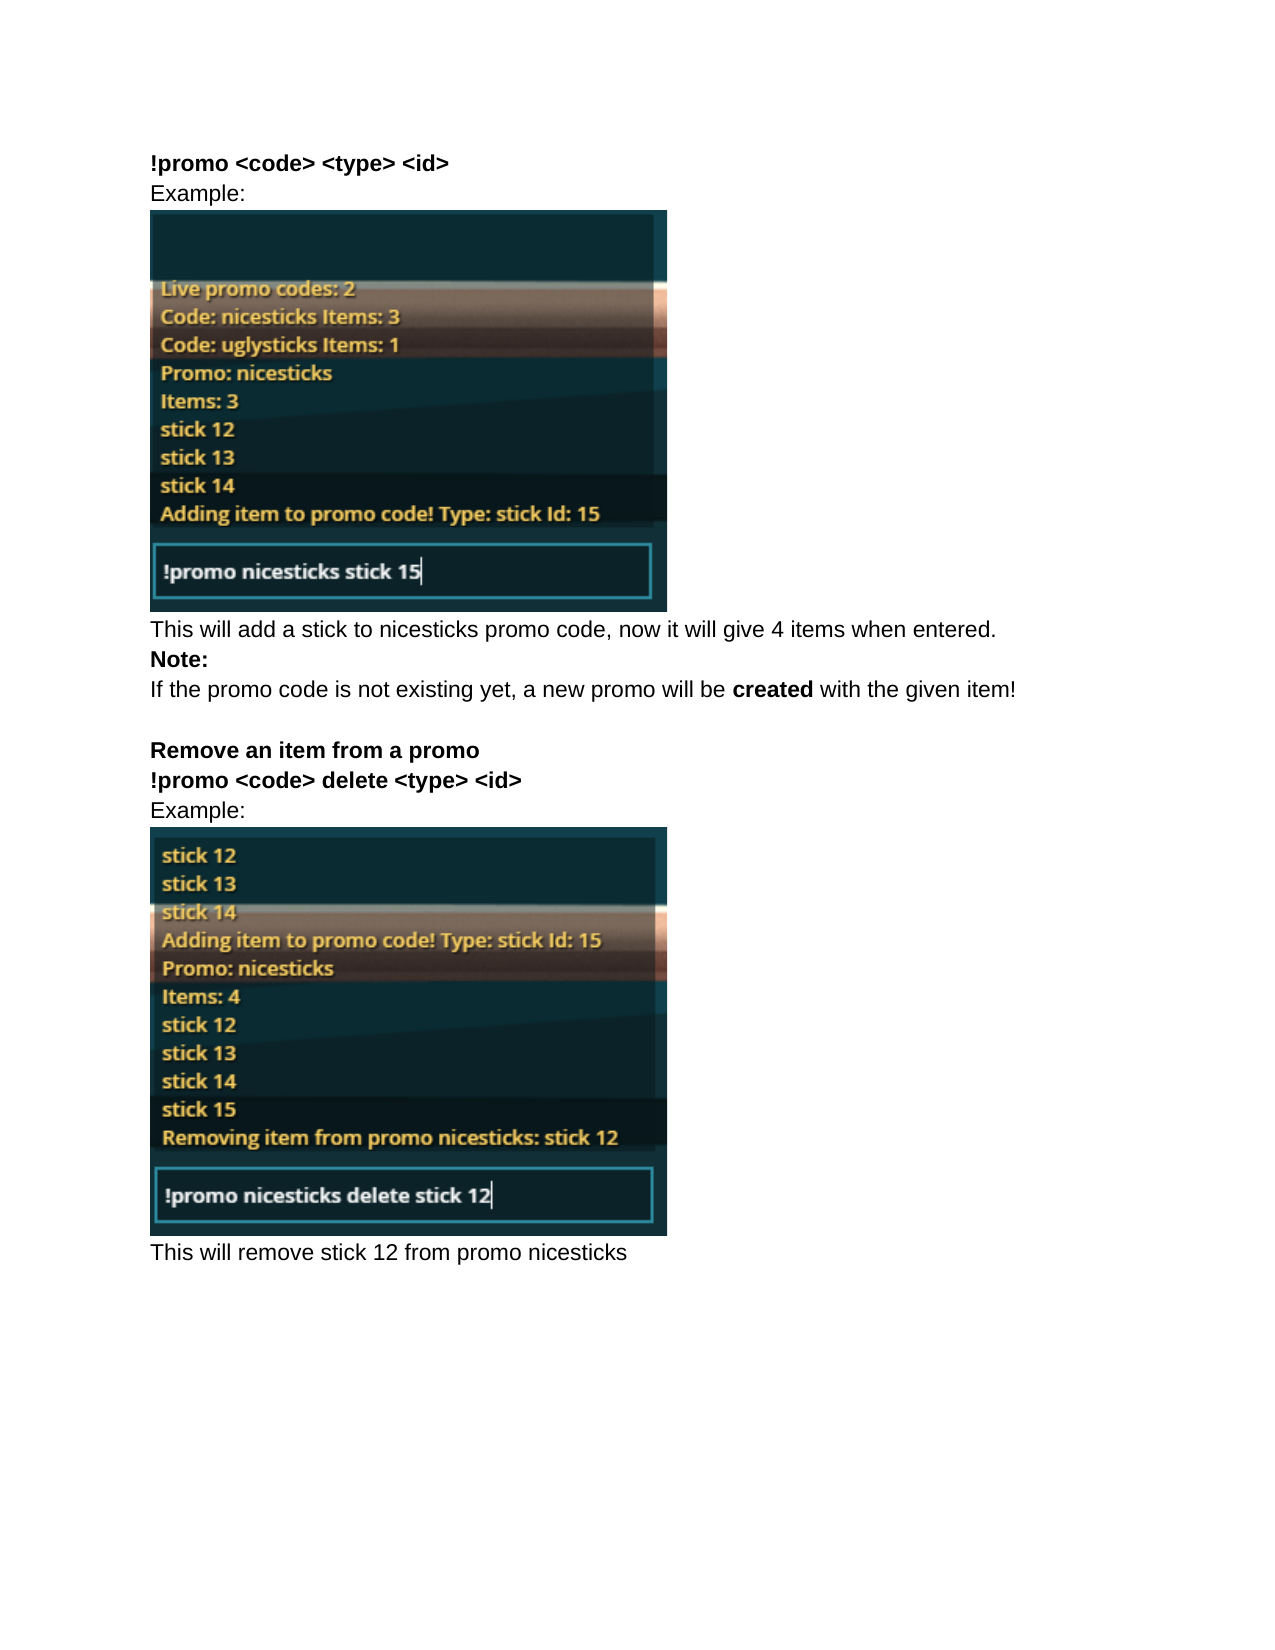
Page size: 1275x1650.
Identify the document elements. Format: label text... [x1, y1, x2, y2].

text !promo <code> <type> <id> [150, 150, 1125, 176]
picture [150, 827, 668, 1236]
text Remove an item from a promo [150, 737, 1125, 763]
text !promo <code> delete <type> <id> [150, 767, 1125, 793]
text If the promo code is not existing yet, a new promo will be created with the given item! [150, 676, 1125, 703]
picture [150, 210, 668, 612]
text This will remove stick 12 from promo nicesticks [150, 1239, 1125, 1265]
text Example: [150, 180, 1125, 207]
text Example: [150, 797, 1125, 823]
text This will add a stick to nicesticks promo code, now it will give 4 items when entered. [150, 616, 1125, 642]
text Note: [150, 646, 1125, 672]
